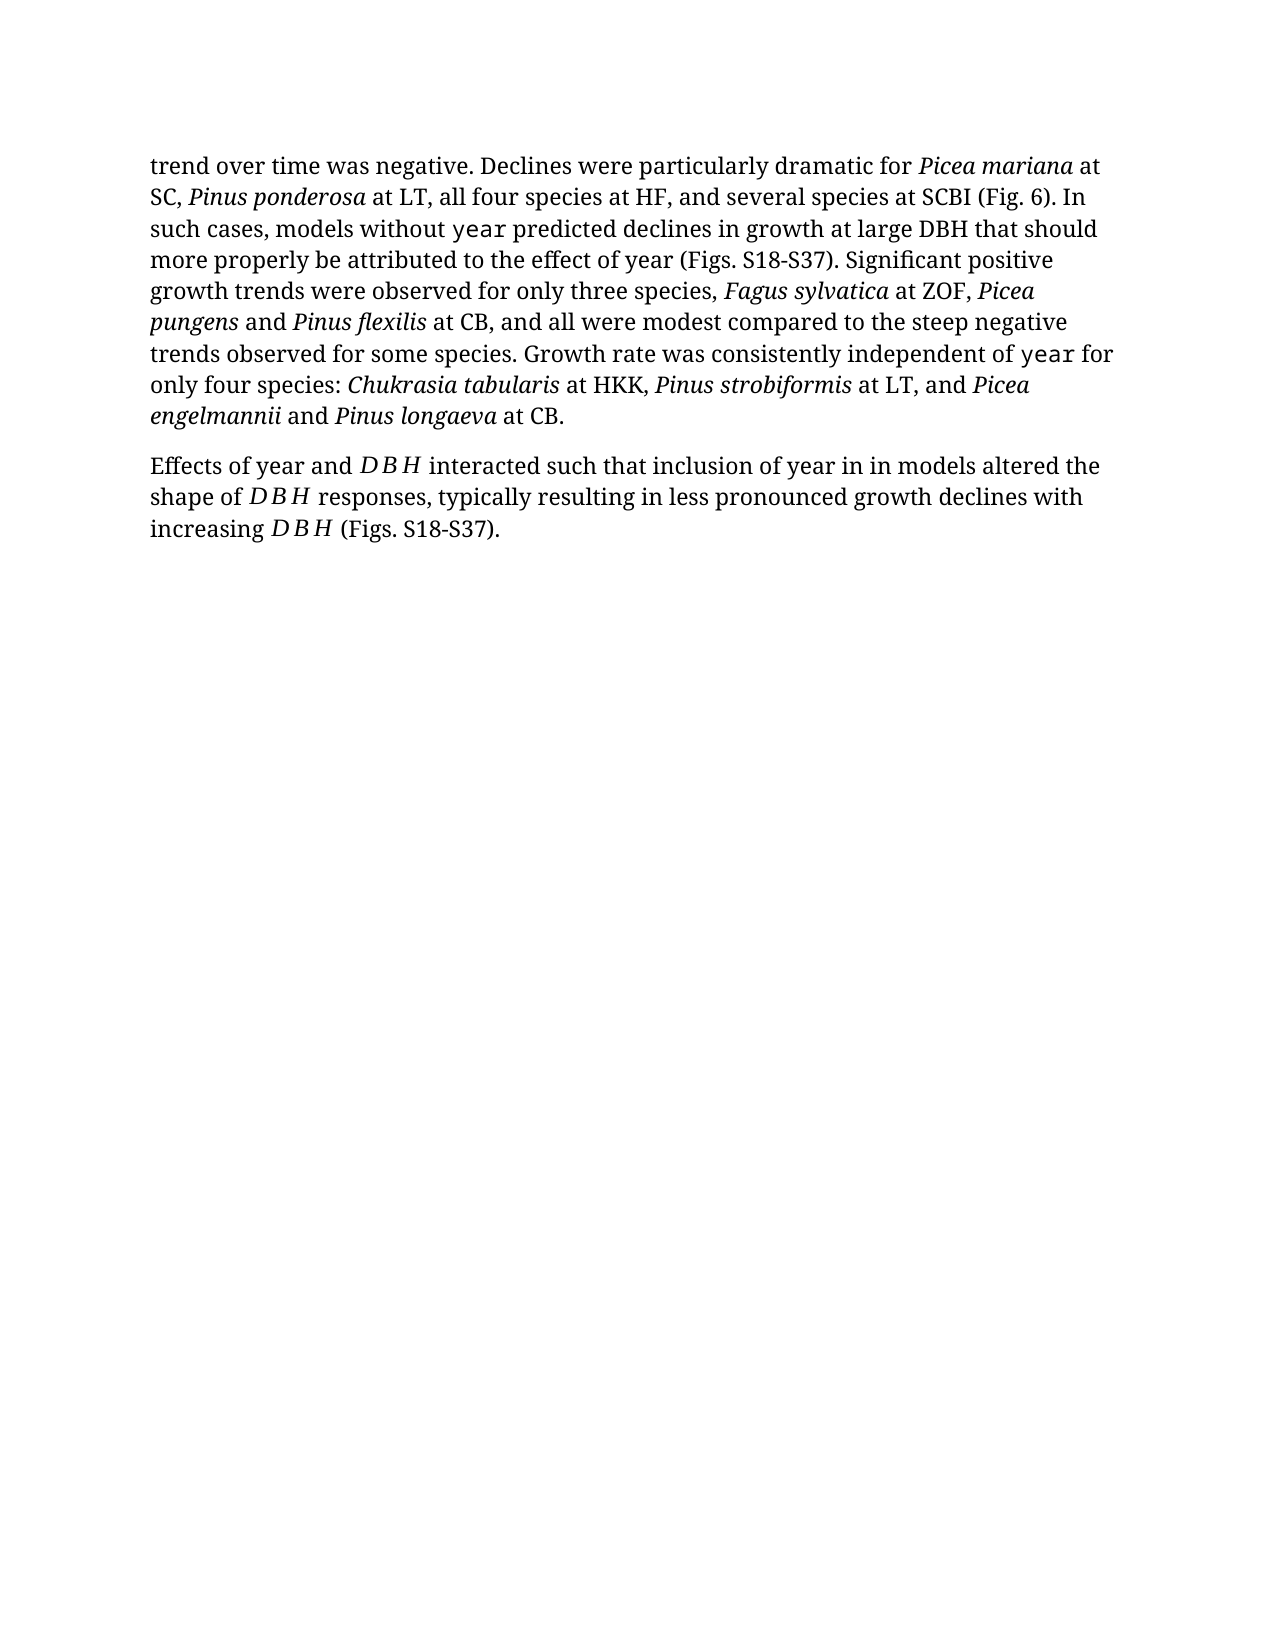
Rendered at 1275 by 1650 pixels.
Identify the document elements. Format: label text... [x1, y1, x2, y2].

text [150, 150, 1125, 431]
text Effects of year and interacted such that inclusion of year in in models altered the shape of responses, typically resulting in less pronounced growth declines with increasing (Figs. S18-S37). [150, 450, 1125, 544]
